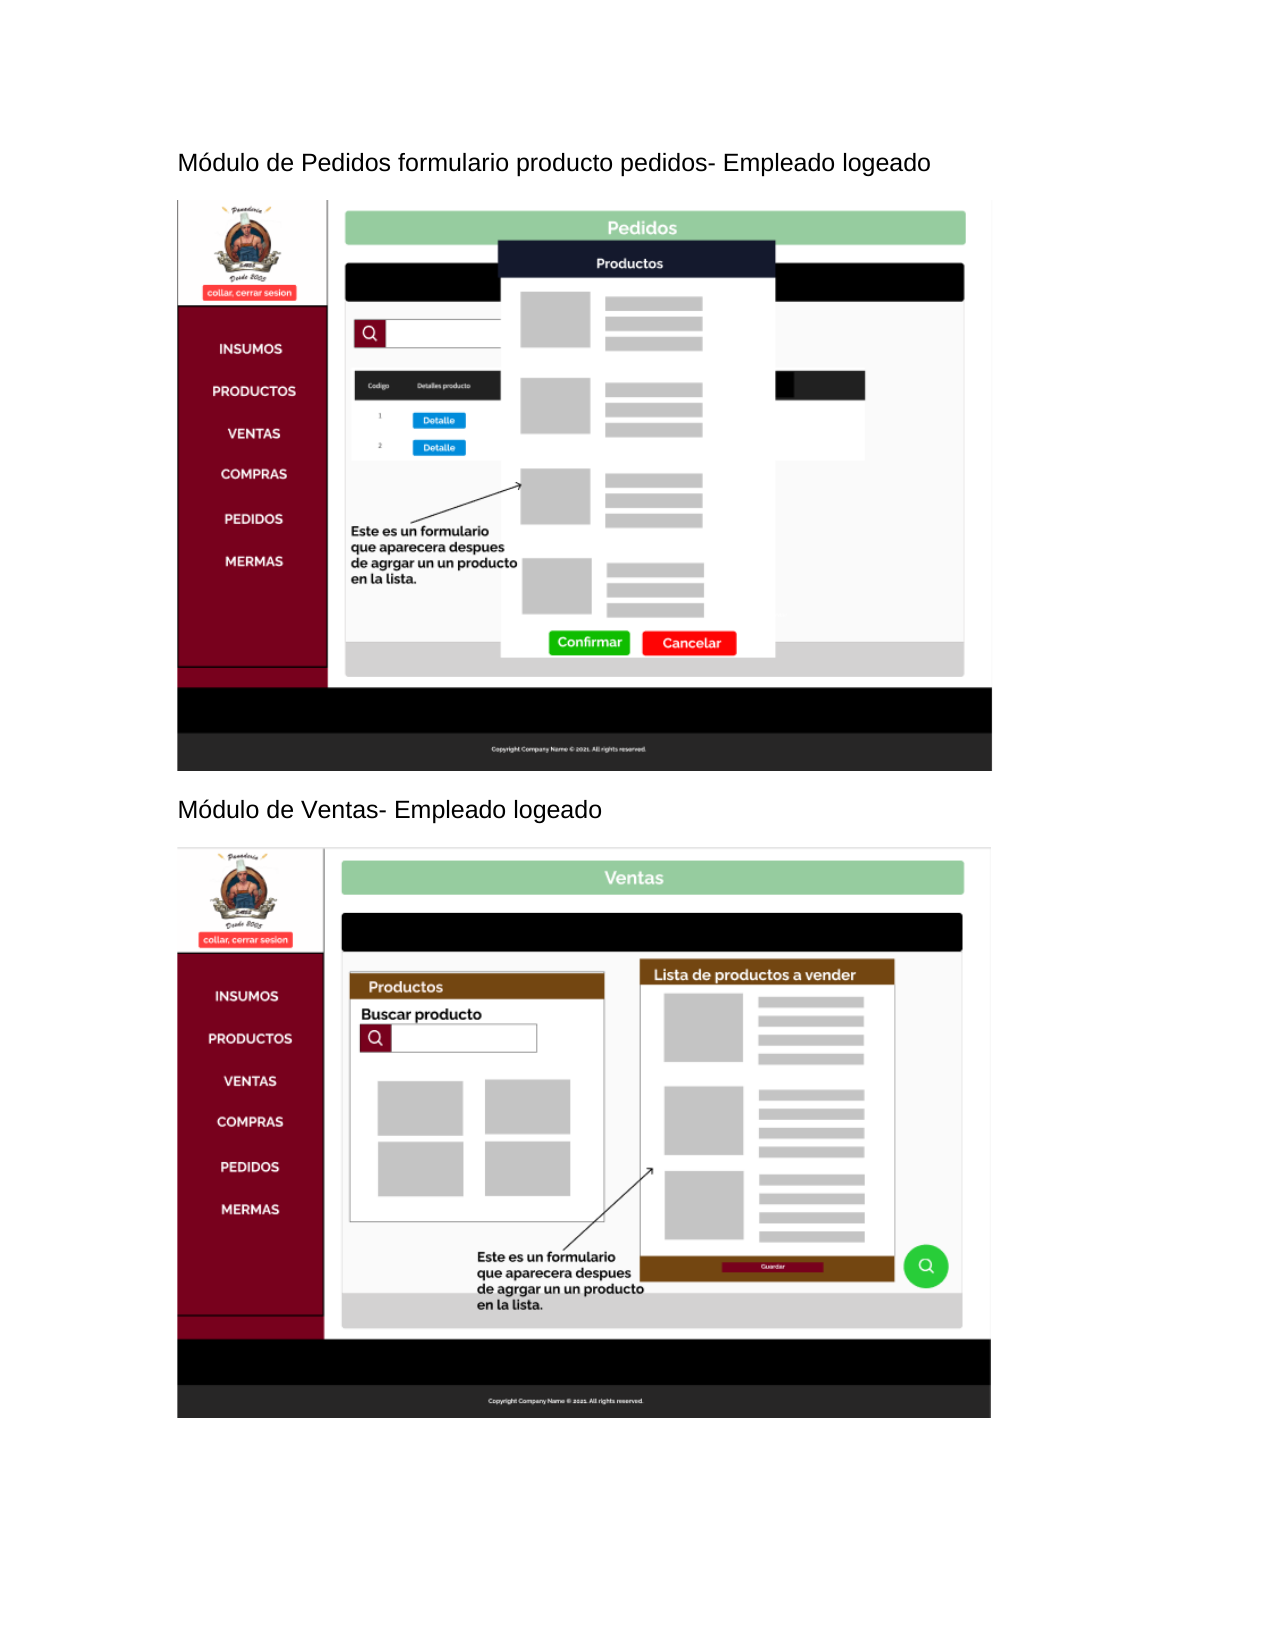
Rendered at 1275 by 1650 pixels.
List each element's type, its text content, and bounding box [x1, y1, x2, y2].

text Módulo de Ventas- Empleado logeado [177, 795, 1098, 823]
text Módulo de Pedidos formulario producto pedidos- Empleado logeado [177, 148, 1098, 176]
